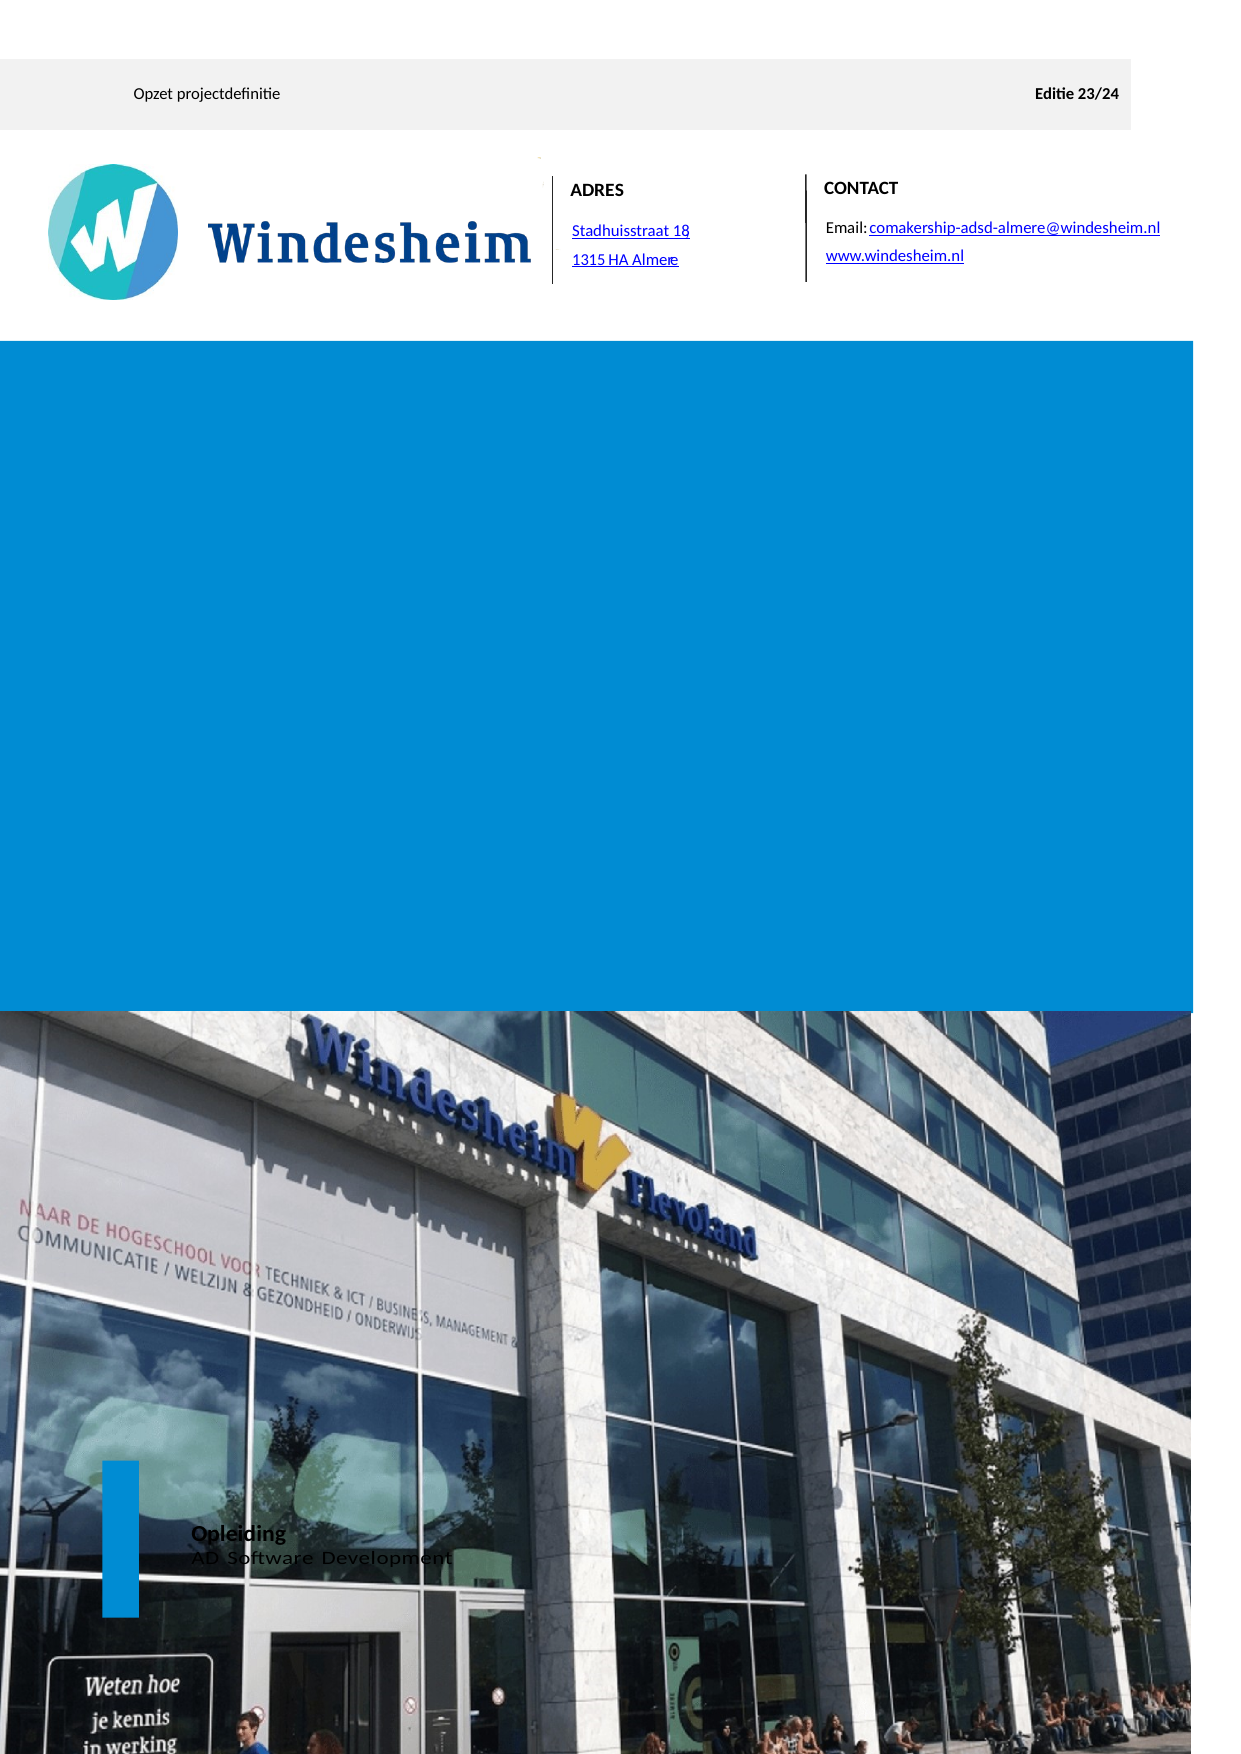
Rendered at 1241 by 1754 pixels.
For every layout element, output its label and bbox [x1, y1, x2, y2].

picture [0, 1012, 1191, 1754]
picture [48, 164, 178, 300]
picture [208, 157, 629, 263]
